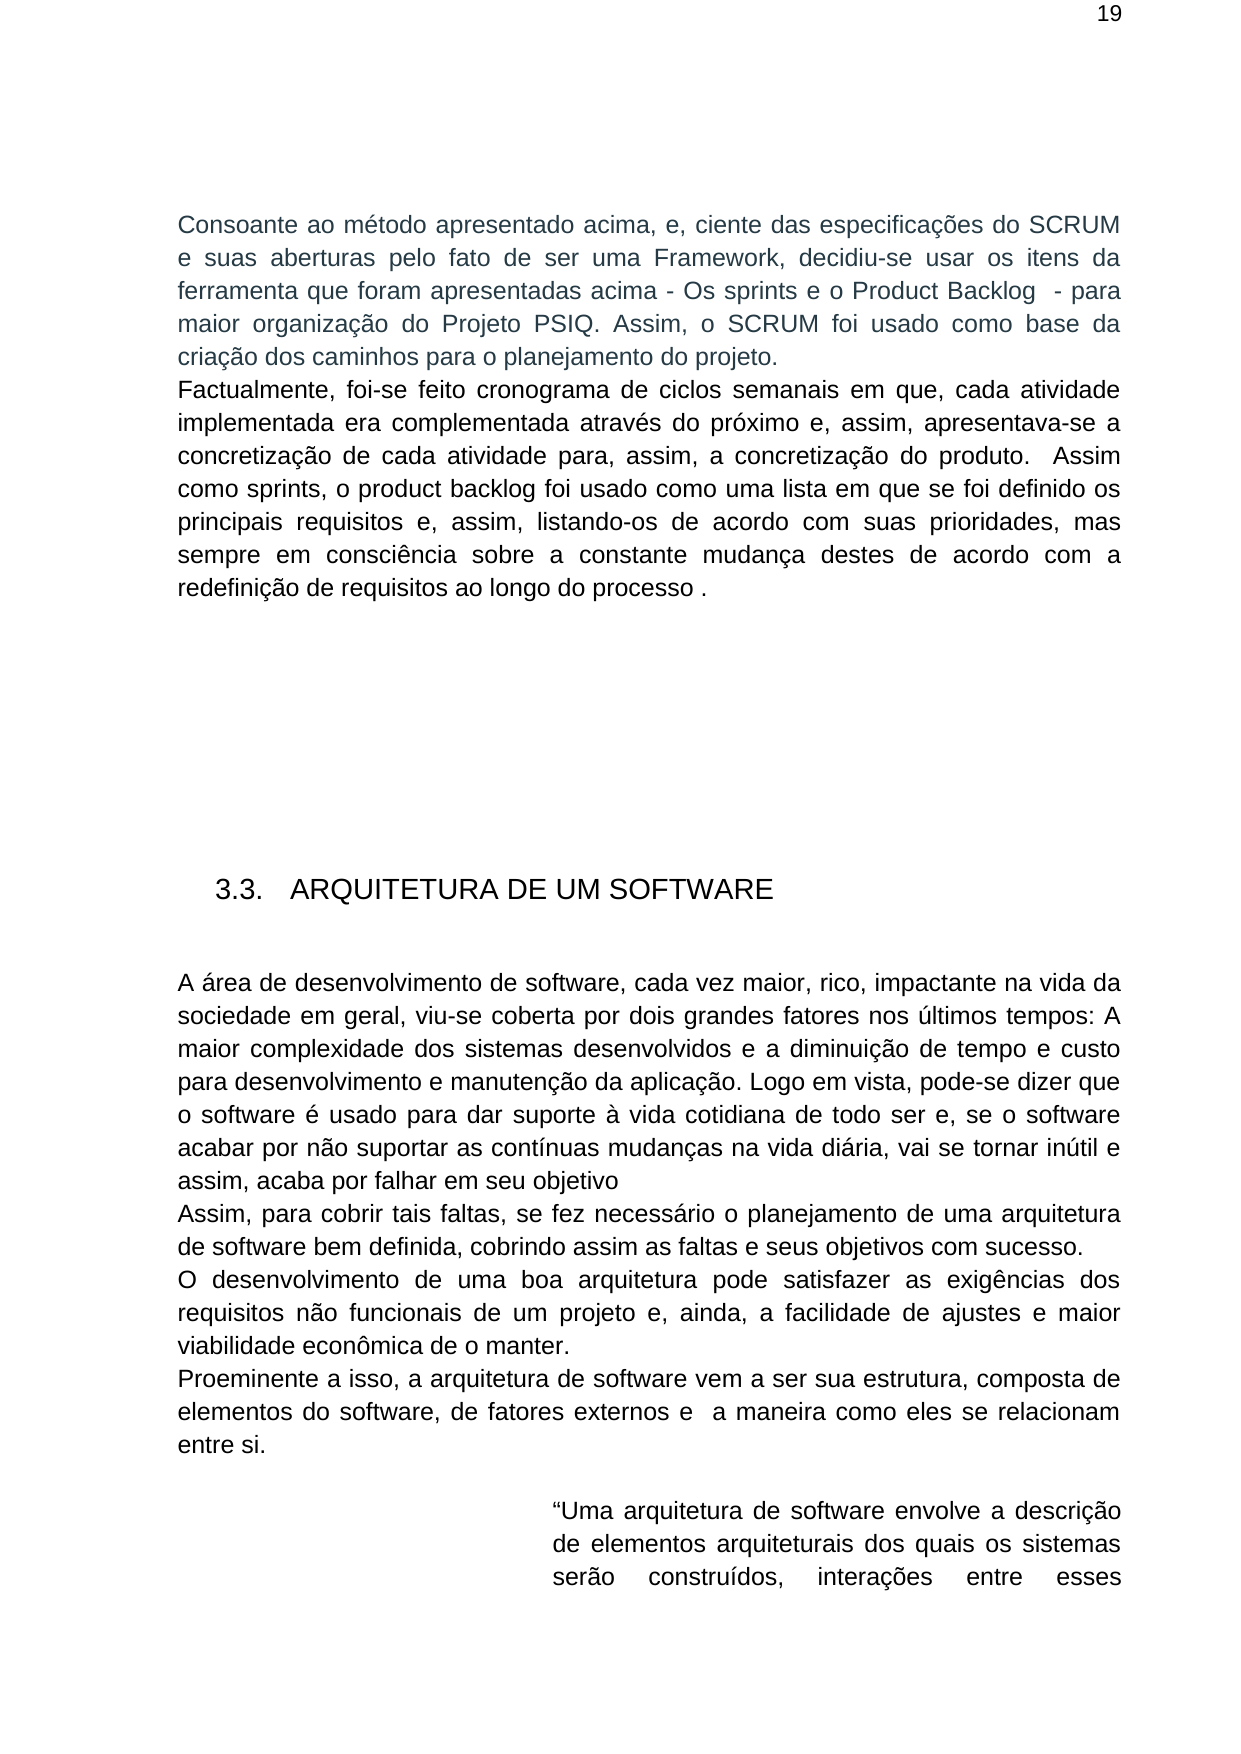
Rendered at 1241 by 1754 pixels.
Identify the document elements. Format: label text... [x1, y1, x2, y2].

list ARQUITETURA DE UM SOFTWARE [215, 872, 1122, 906]
text A área de desenvolvimento de software, cada vez maior, rico, impactante na vida da sociedade em geral, viu-se coberta por dois grandes fatores nos últimos tempos: A maior complexidade dos sistemas desenvolvidos e a diminuição de tempo e custo para desenvolvimento e manutenção da aplicação. Logo em vista, pode-se dizer que o software é usado para dar suporte à vida cotidiana de todo ser e, se o software acabar por não suportar as contínuas mudanças na vida diária, vai se tornar inútil e assim, acaba por falhar em seu objetivo [177, 968, 1122, 1195]
text Factualmente, foi-se feito cronograma de ciclos semanais em que, cada atividade implementada era complementada através do próximo e, assim, apresentava-se a concretização de cada atividade para, assim, a concretização do produto. Assim como sprints, o product backlog foi usado como uma lista em que se foi definido os principais requisitos e, assim, listando-os de acordo com suas prioridades, mas sempre em consciência sobre a constante mudança destes de acordo com a redefinição de requisitos ao longo do processo . [177, 375, 1122, 602]
text Proeminente a isso, a arquitetura de software vem a ser sua estrutura, composta de elementos do software, de fatores externos e a maneira como eles se relacionam entre si. [177, 1364, 1122, 1459]
text O desenvolvimento de uma boa arquitetura pode satisfazer as exigências dos requisitos não funcionais de um projeto e, ainda, a facilidade de ajustes e maior viabilidade econômica de o manter. [177, 1265, 1122, 1360]
text Consoante ao método apresentado acima, e, ciente das especificações do SCRUM e suas aberturas pelo fato de ser uma Framework, decidiu-se usar os itens da ferramenta que foram apresentadas acima - Os sprints e o Product Backlog - para maior organização do Projeto PSIQ. Assim, o SCRUM foi usado como base da criação dos caminhos para o planejamento do projeto. [177, 210, 1122, 371]
text Assim, para cobrir tais faltas, se fez necessário o planejamento de uma arquitetura de software bem definida, cobrindo assim as faltas e seus objetivos com sucesso. [177, 1199, 1122, 1261]
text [552, 1496, 1122, 1591]
